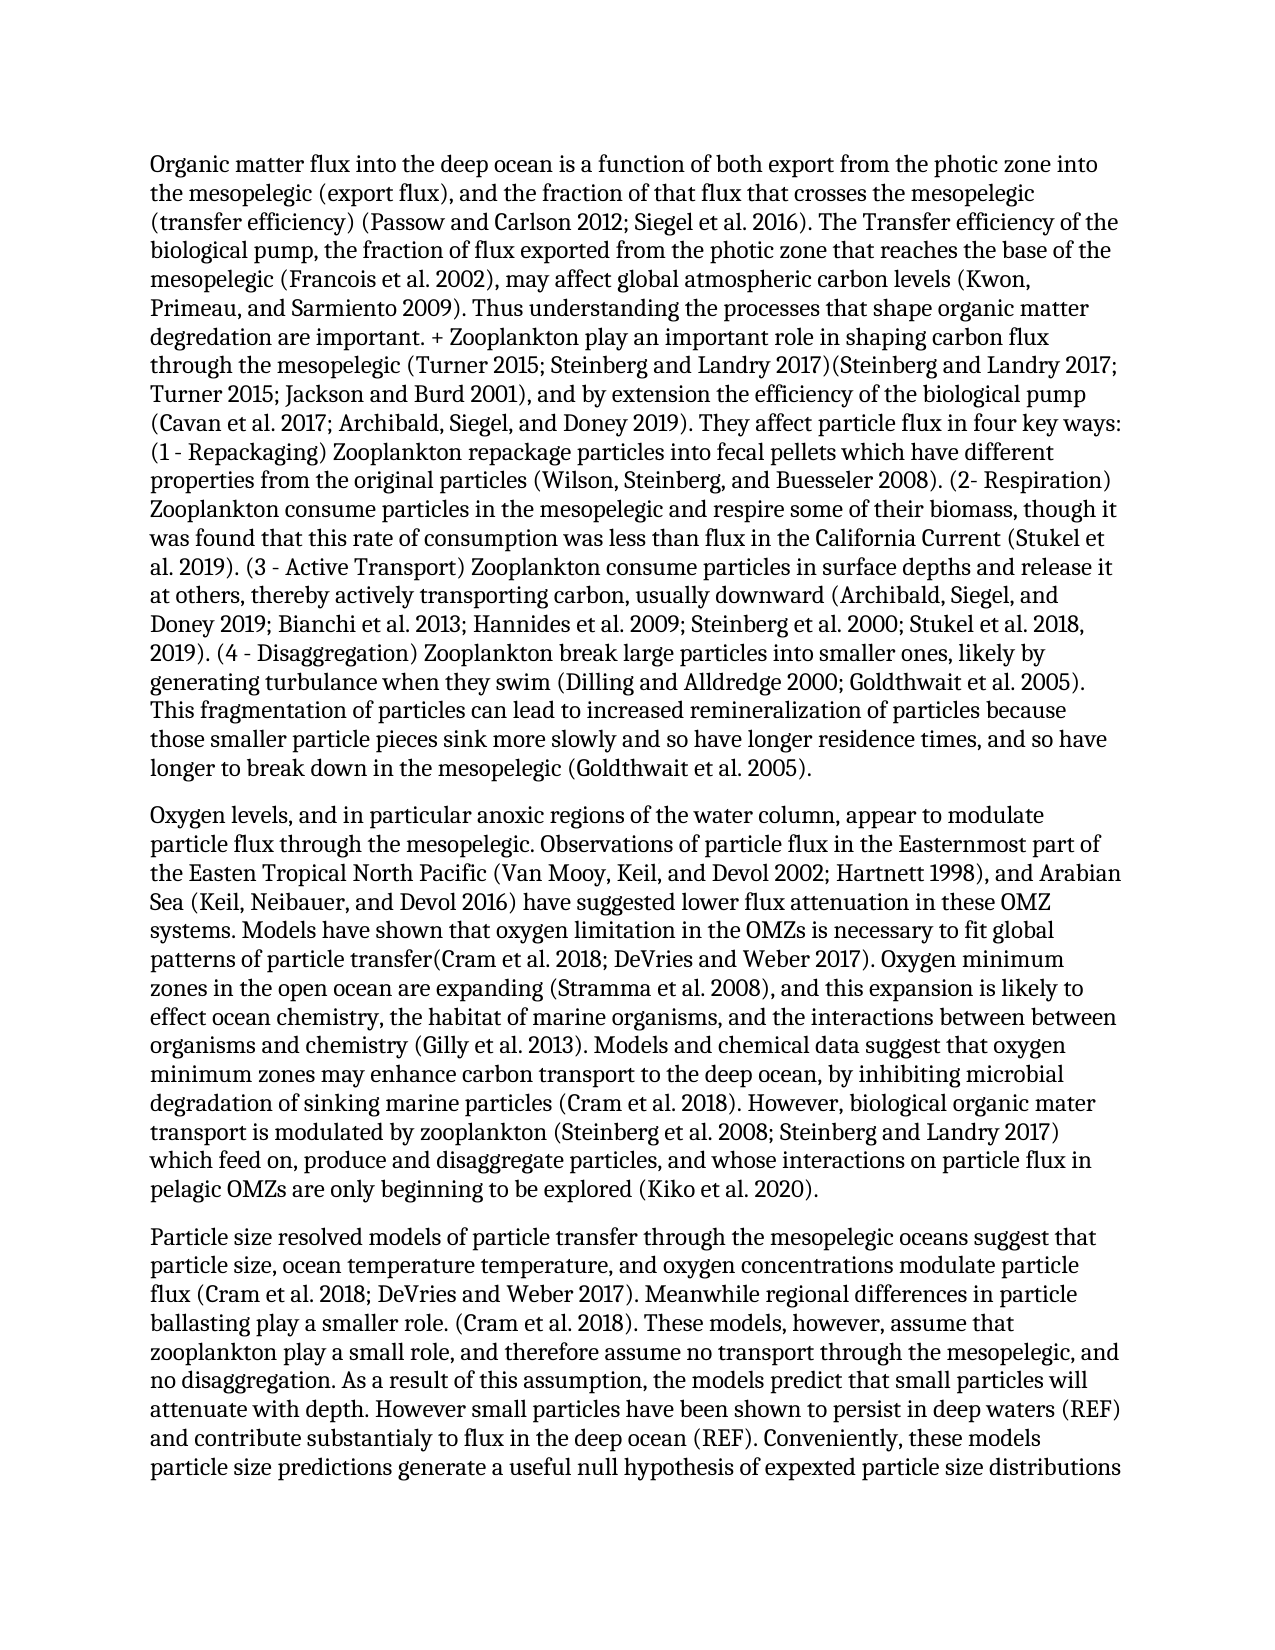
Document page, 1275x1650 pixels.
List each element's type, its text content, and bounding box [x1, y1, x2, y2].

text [150, 1222, 1125, 1481]
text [150, 150, 1125, 782]
text Oxygen levels, and in particular anoxic regions of the water column, appear to modulate particle flux through the mesopelegic. Observations of particle flux in the Easternmost part of the Easten Tropical North Pacific (Van Mooy, Keil, and Devol 2002; Hartnett 1998), and Arabian Sea (Keil, Neibauer, and Devol 2016) have suggested lower flux attenuation in these OMZ systems. Models have shown that oxygen limitation in the OMZs is necessary to fit global patterns of particle transfer(Cram et al. 2018; DeVries and Weber 2017). Oxygen minimum zones in the open ocean are expanding (Stramma et al. 2008), and this expansion is likely to effect ocean chemistry, the habitat of marine organisms, and the interactions between between organisms and chemistry (Gilly et al. 2013). Models and chemical data suggest that oxygen minimum zones may enhance carbon transport to the deep ocean, by inhibiting microbial degradation of sinking marine particles (Cram et al. 2018). However, biological organic mater transport is modulated by zooplankton (Steinberg et al. 2008; Steinberg and Landry 2017) which feed on, produce and disaggregate particles, and whose interactions on particle flux in pelagic OMZs are only beginning to be explored (Kiko et al. 2020). [150, 801, 1125, 1204]
